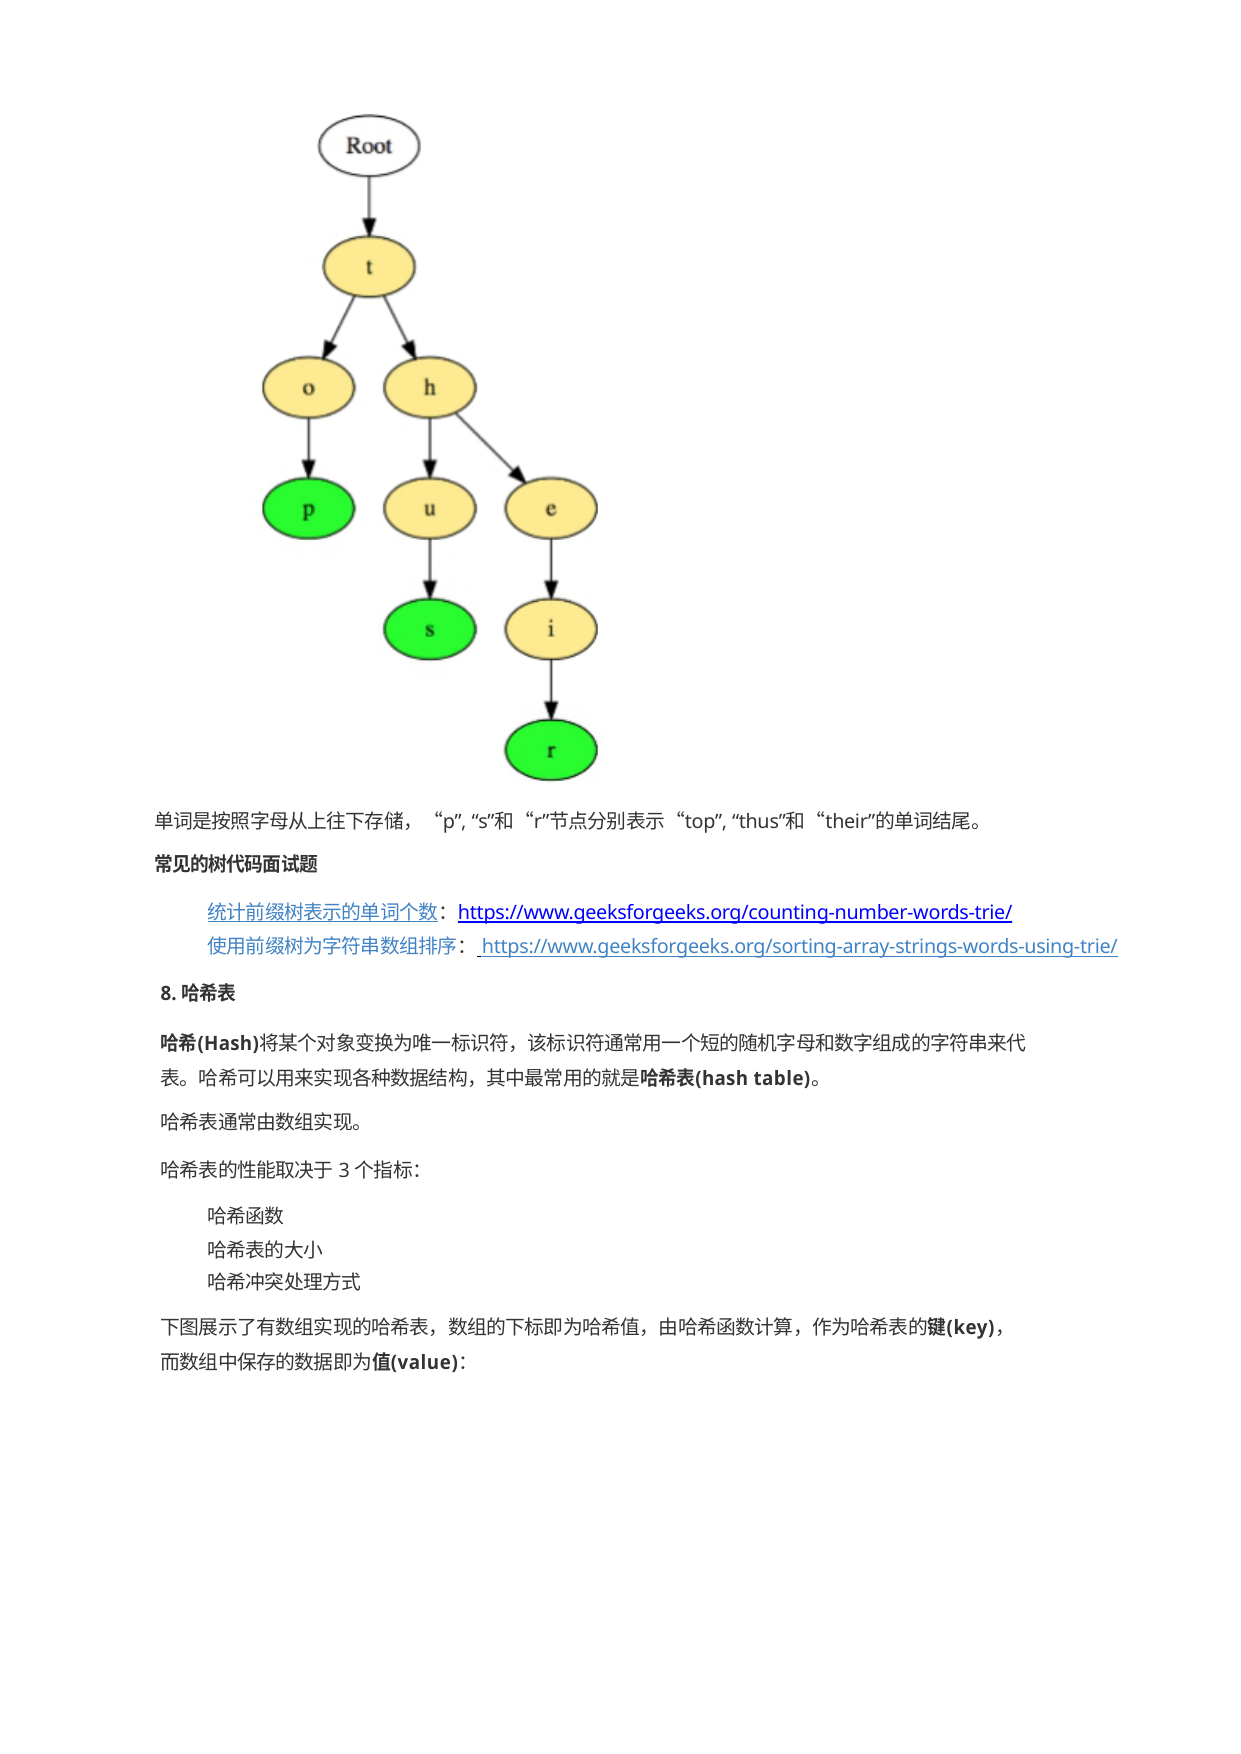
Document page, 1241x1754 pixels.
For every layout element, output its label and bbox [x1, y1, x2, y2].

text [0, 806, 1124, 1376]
picture [153, 55, 703, 806]
